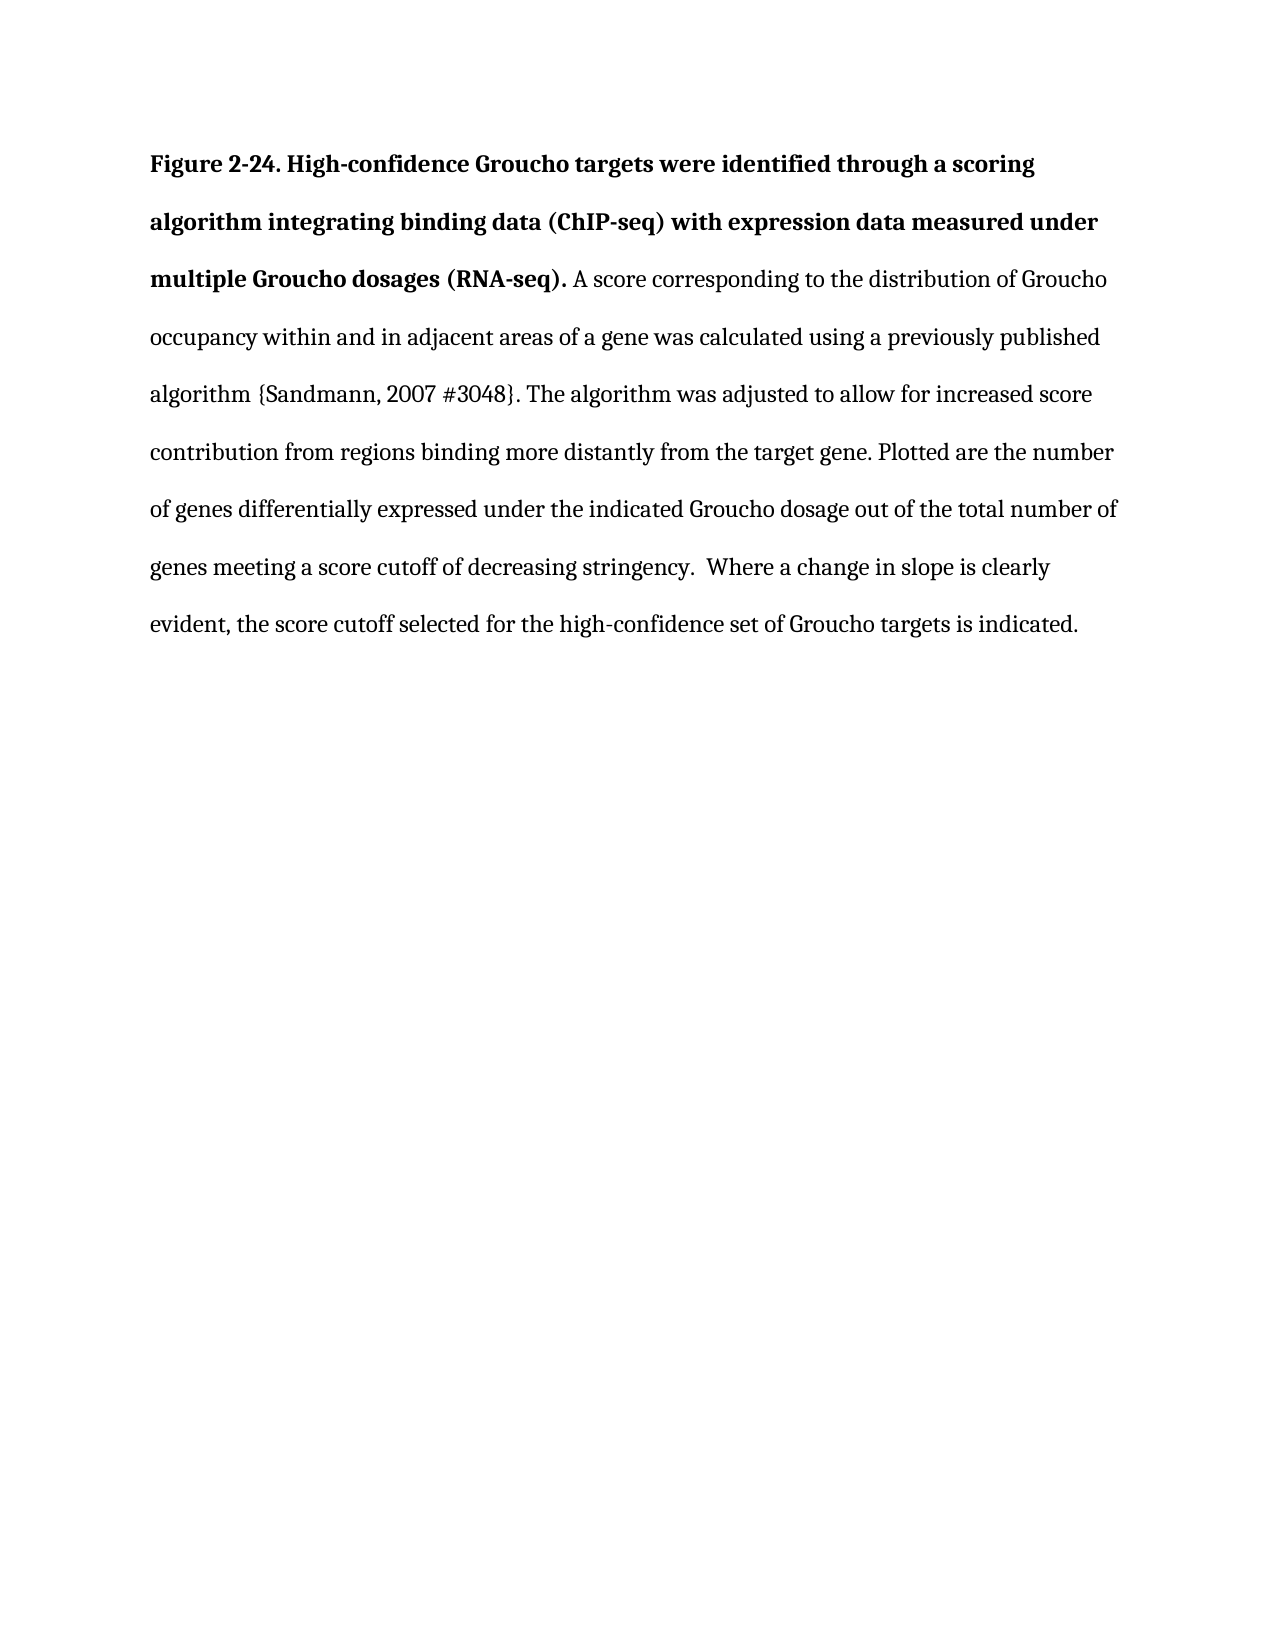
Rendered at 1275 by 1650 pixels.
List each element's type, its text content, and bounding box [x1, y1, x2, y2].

text Figure 2-24. High-confidence Groucho targets were identified through a scoring algorithm integrating binding data (ChIP-seq) with expression data measured under multiple Groucho dosages (RNA-seq). A score corresponding to the distribution of Groucho occupancy within and in adjacent areas of a gene was calculated using a previously published algorithm {Sandmann, 2007 #3048}. The algorithm was adjusted to allow for increased score contribution from regions binding more distantly from the target gene. Plotted are the number of genes differentially expressed under the indicated Groucho dosage out of the total number of genes meeting a score cutoff of decreasing stringency. Where a change in slope is clearly evident, the score cutoff selected for the high-confidence set of Groucho targets is indicated. [150, 150, 1125, 639]
